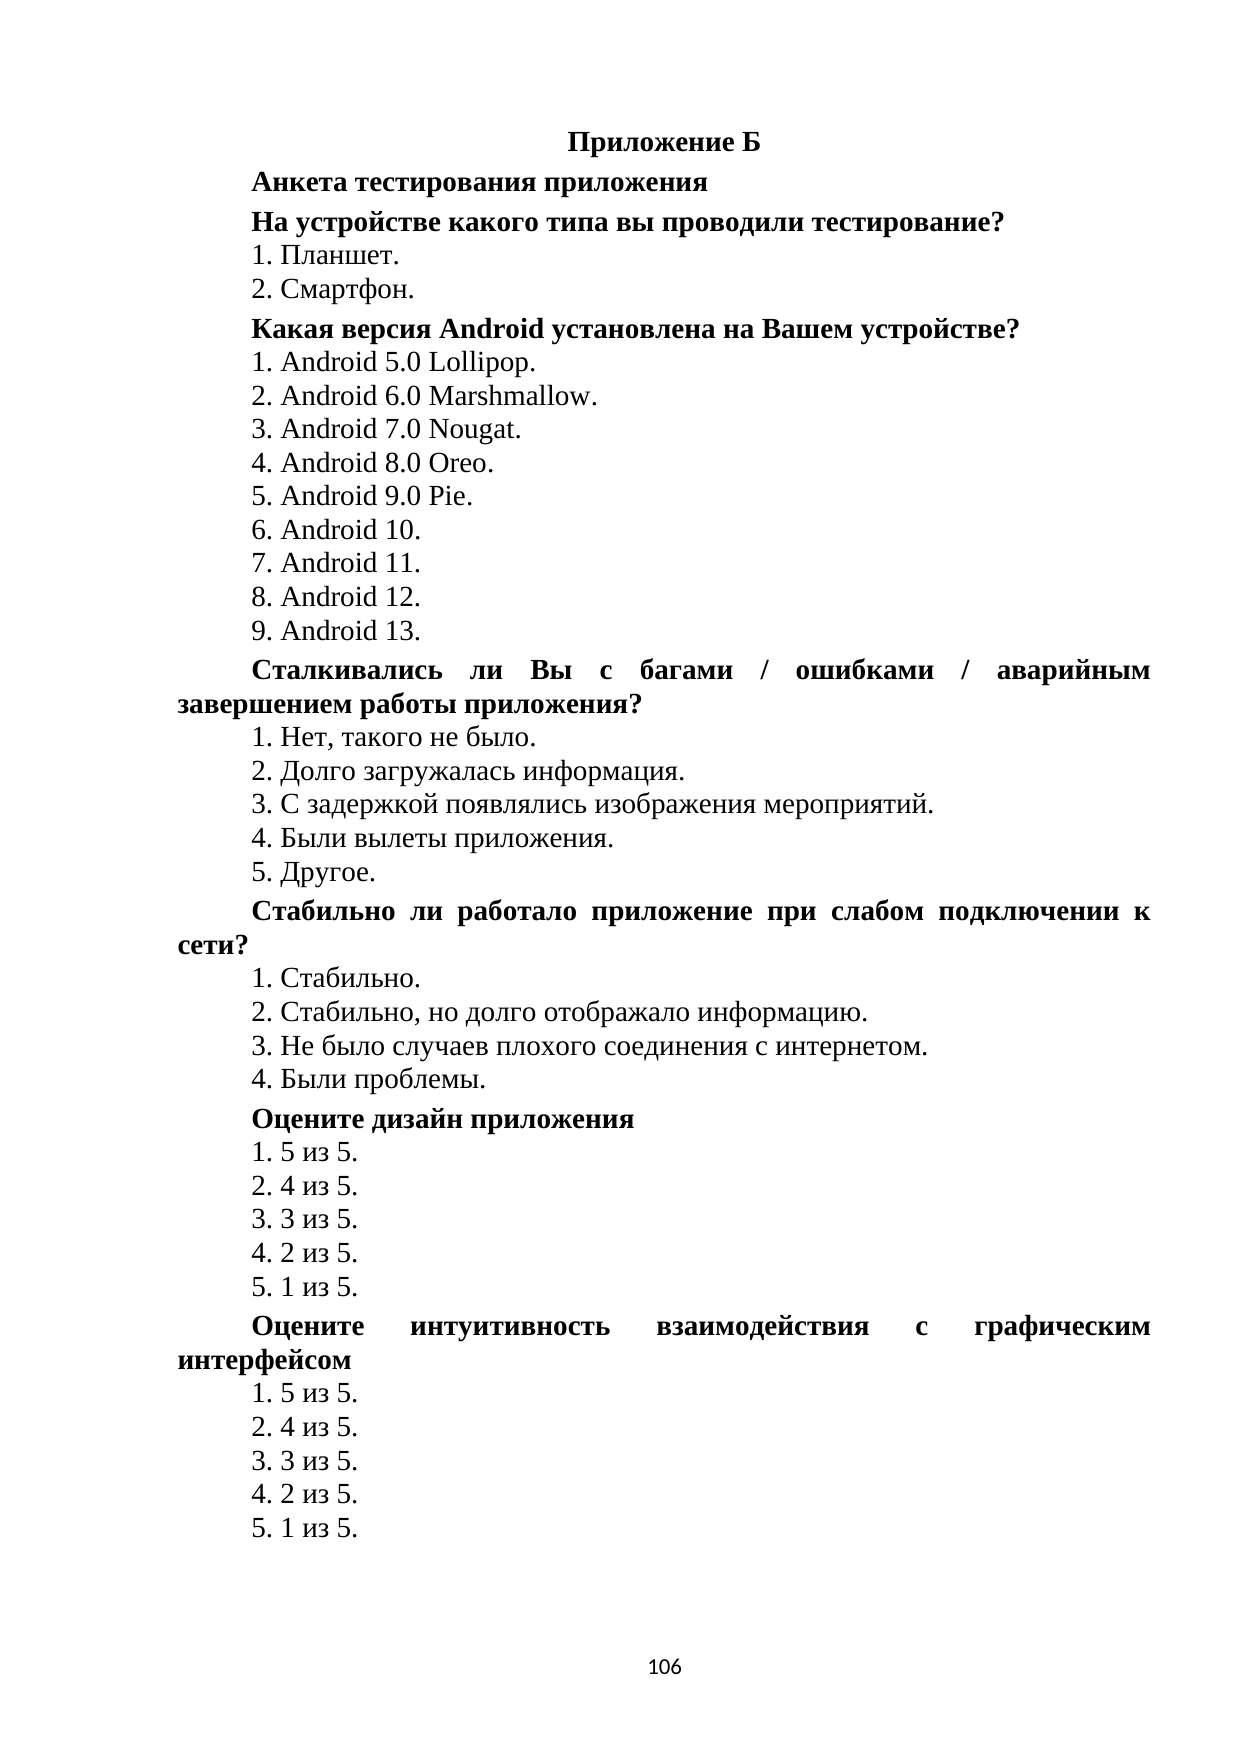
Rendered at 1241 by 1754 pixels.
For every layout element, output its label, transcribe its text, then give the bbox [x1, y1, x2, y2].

list 5 из 5. [251, 1134, 1152, 1168]
list Планшет. [251, 237, 1152, 271]
list 1 из 5. [251, 1269, 1152, 1302]
text Сталкивались ли Вы с багами / ошибками / аварийным завершением работы приложения? [177, 652, 1152, 719]
text Анкета тестирования приложения [177, 164, 1152, 198]
list Android 11. [251, 546, 1152, 579]
list 4 из 5. [251, 1409, 1152, 1443]
list Были вылеты приложения. [251, 820, 1152, 854]
list 2 из 5. [251, 1476, 1152, 1510]
list 3 из 5. [251, 1202, 1152, 1235]
list 2 из 5. [251, 1235, 1152, 1269]
list Нет, такого не было. [251, 719, 1152, 753]
list 5 из 5. [251, 1376, 1152, 1409]
list Android 10. [251, 512, 1152, 546]
text На устройстве какого типа вы проводили тестирование? [177, 204, 1152, 237]
list Стабильно. [251, 961, 1152, 994]
list Стабильно, но долго отображало информацию. [251, 994, 1152, 1028]
list 4 из 5. [251, 1168, 1152, 1202]
list 1 из 5. [251, 1510, 1152, 1543]
list Android 5.0 Lollipop. [251, 344, 1152, 378]
text Оцените дизайн приложения [177, 1101, 1152, 1134]
list Не было случаев плохого соединения с интернетом. [251, 1028, 1152, 1061]
list Android 7.0 Nougat. [251, 411, 1152, 445]
list Другое. [251, 854, 1152, 887]
text Какая версия Android установлена на Вашем устройстве? [177, 311, 1152, 344]
list 3 из 5. [251, 1443, 1152, 1476]
text Стабильно ли работало приложение при слабом подключении к сети? [177, 893, 1152, 961]
list Android 13. [251, 613, 1152, 646]
text Приложение Б [177, 124, 1152, 158]
list Android 8.0 Oreo. [251, 445, 1152, 478]
list Android 9.0 Pie. [251, 478, 1152, 512]
list Были проблемы. [251, 1061, 1152, 1095]
text Оцените интуитивность взаимодействия с графическим интерфейсом [177, 1308, 1152, 1376]
list Смартфон. [251, 271, 1152, 304]
list Android 6.0 Marshmallow. [251, 378, 1152, 411]
list Долго загружалась информация. [251, 753, 1152, 787]
list С задержкой появлялись изображения мероприятий. [251, 787, 1152, 820]
list Android 12. [251, 579, 1152, 613]
